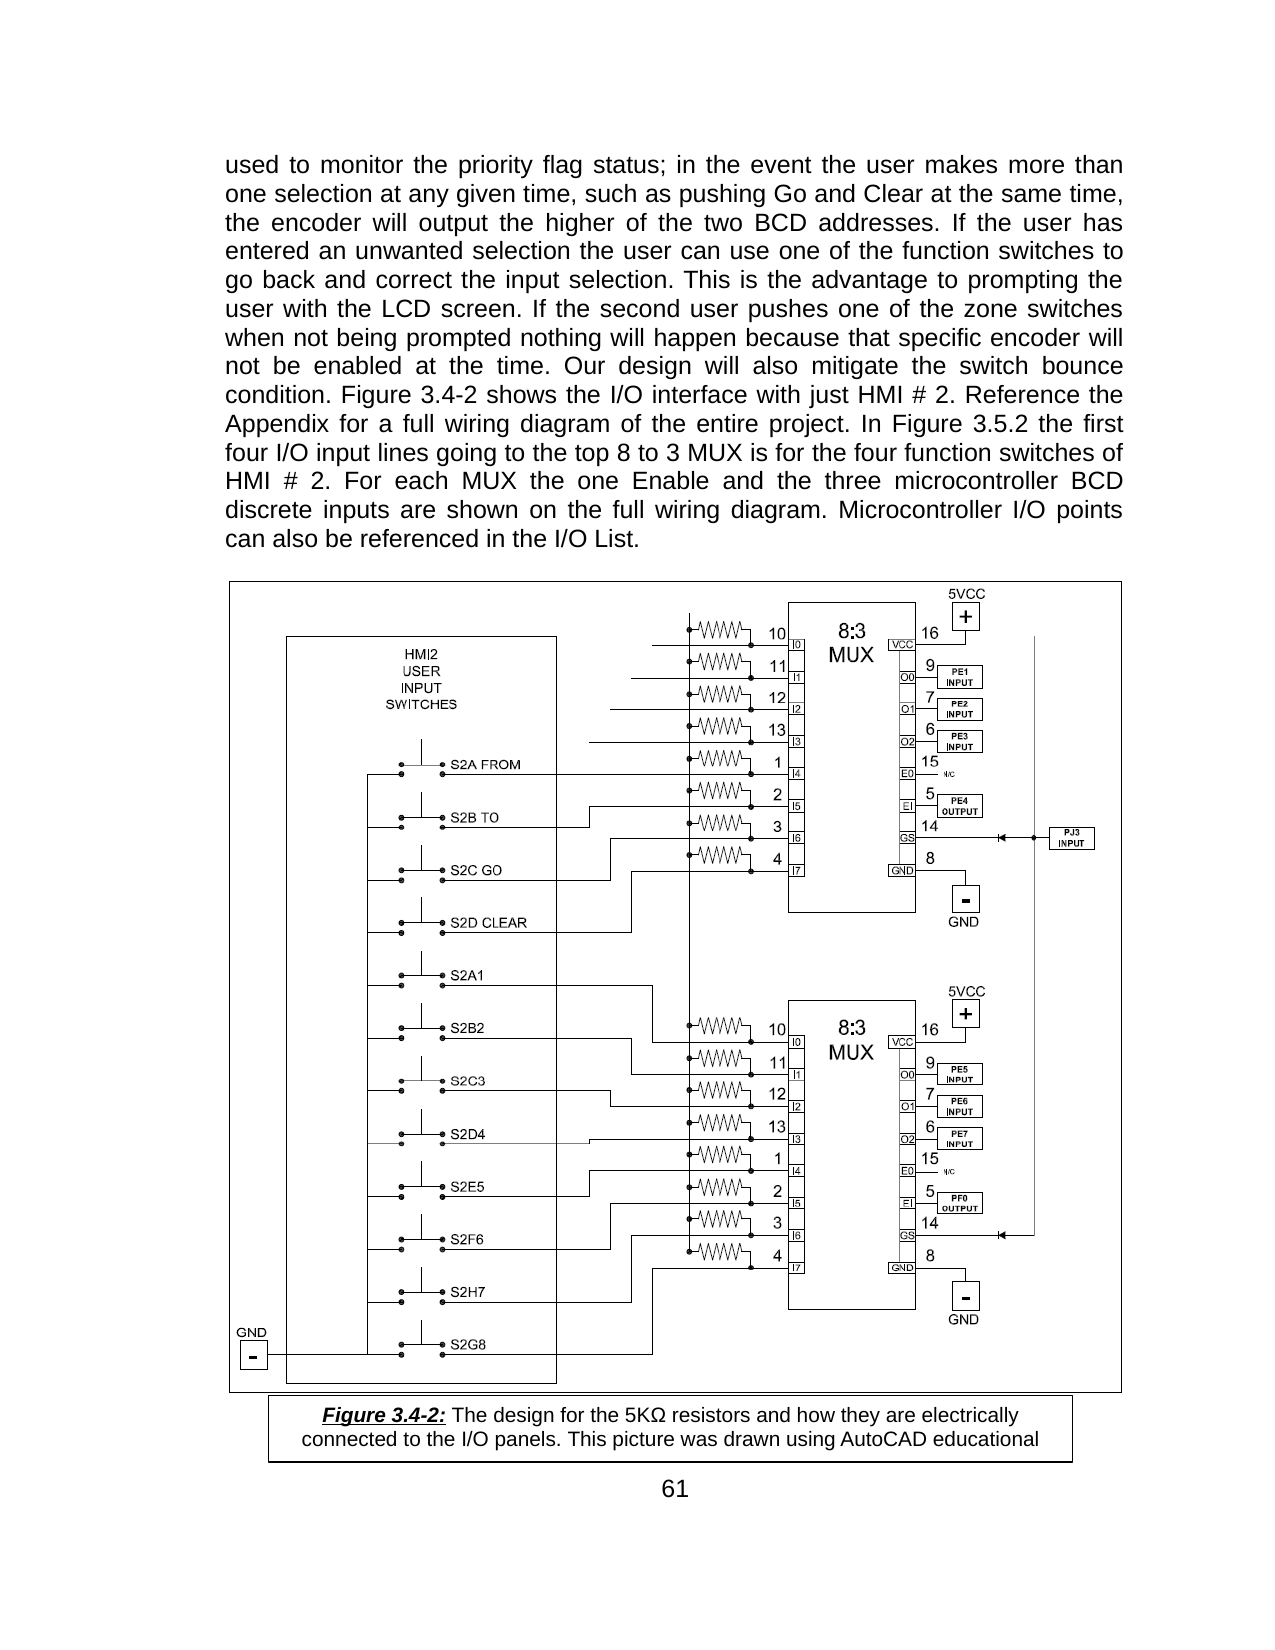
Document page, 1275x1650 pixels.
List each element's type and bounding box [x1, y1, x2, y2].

picture [226, 577, 1124, 1395]
text [225, 150, 1125, 552]
